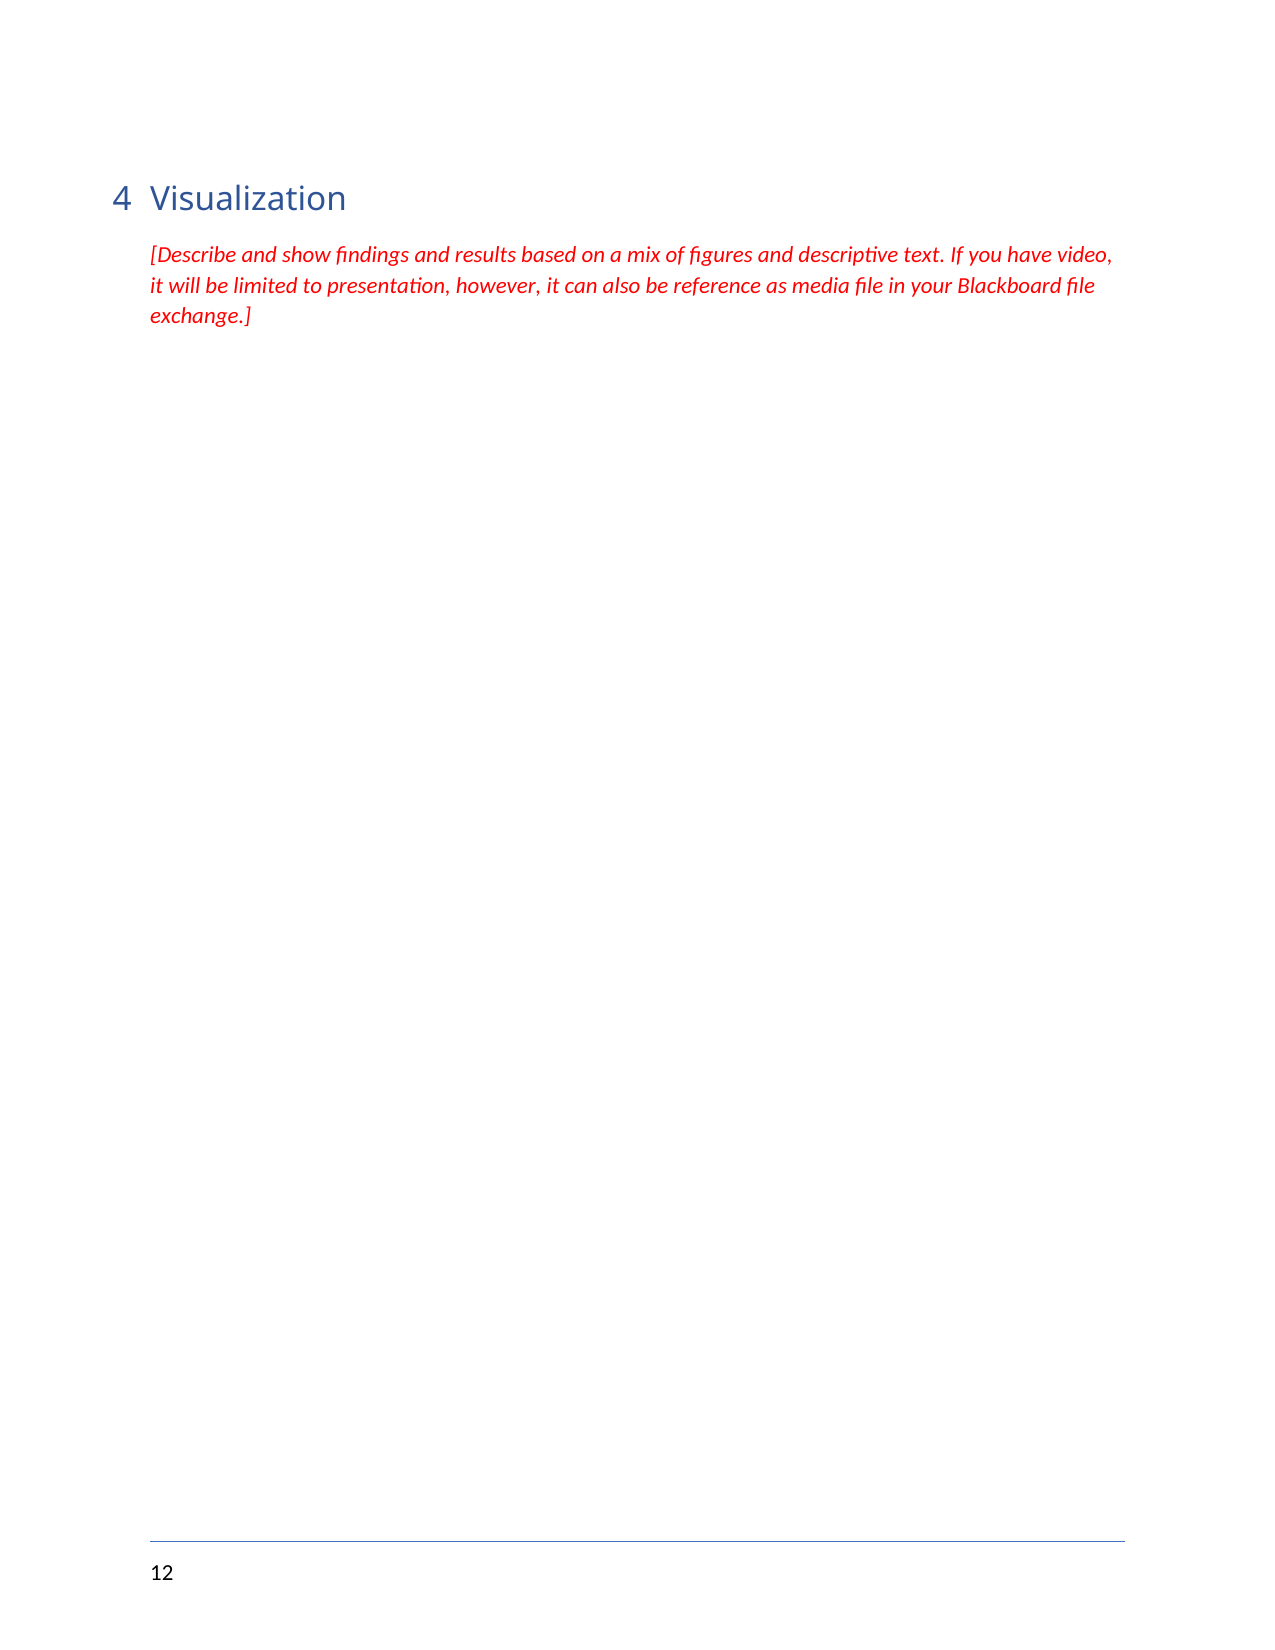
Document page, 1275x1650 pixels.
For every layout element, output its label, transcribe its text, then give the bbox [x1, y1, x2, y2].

text [Describe and show findings and results based on a mix of figures and descriptive text. If you have video, it will be limited to presentation, however, it can also be reference as media file in your Blackboard file exchange.] [150, 241, 1125, 329]
subtitle Visualization [112, 175, 1125, 220]
